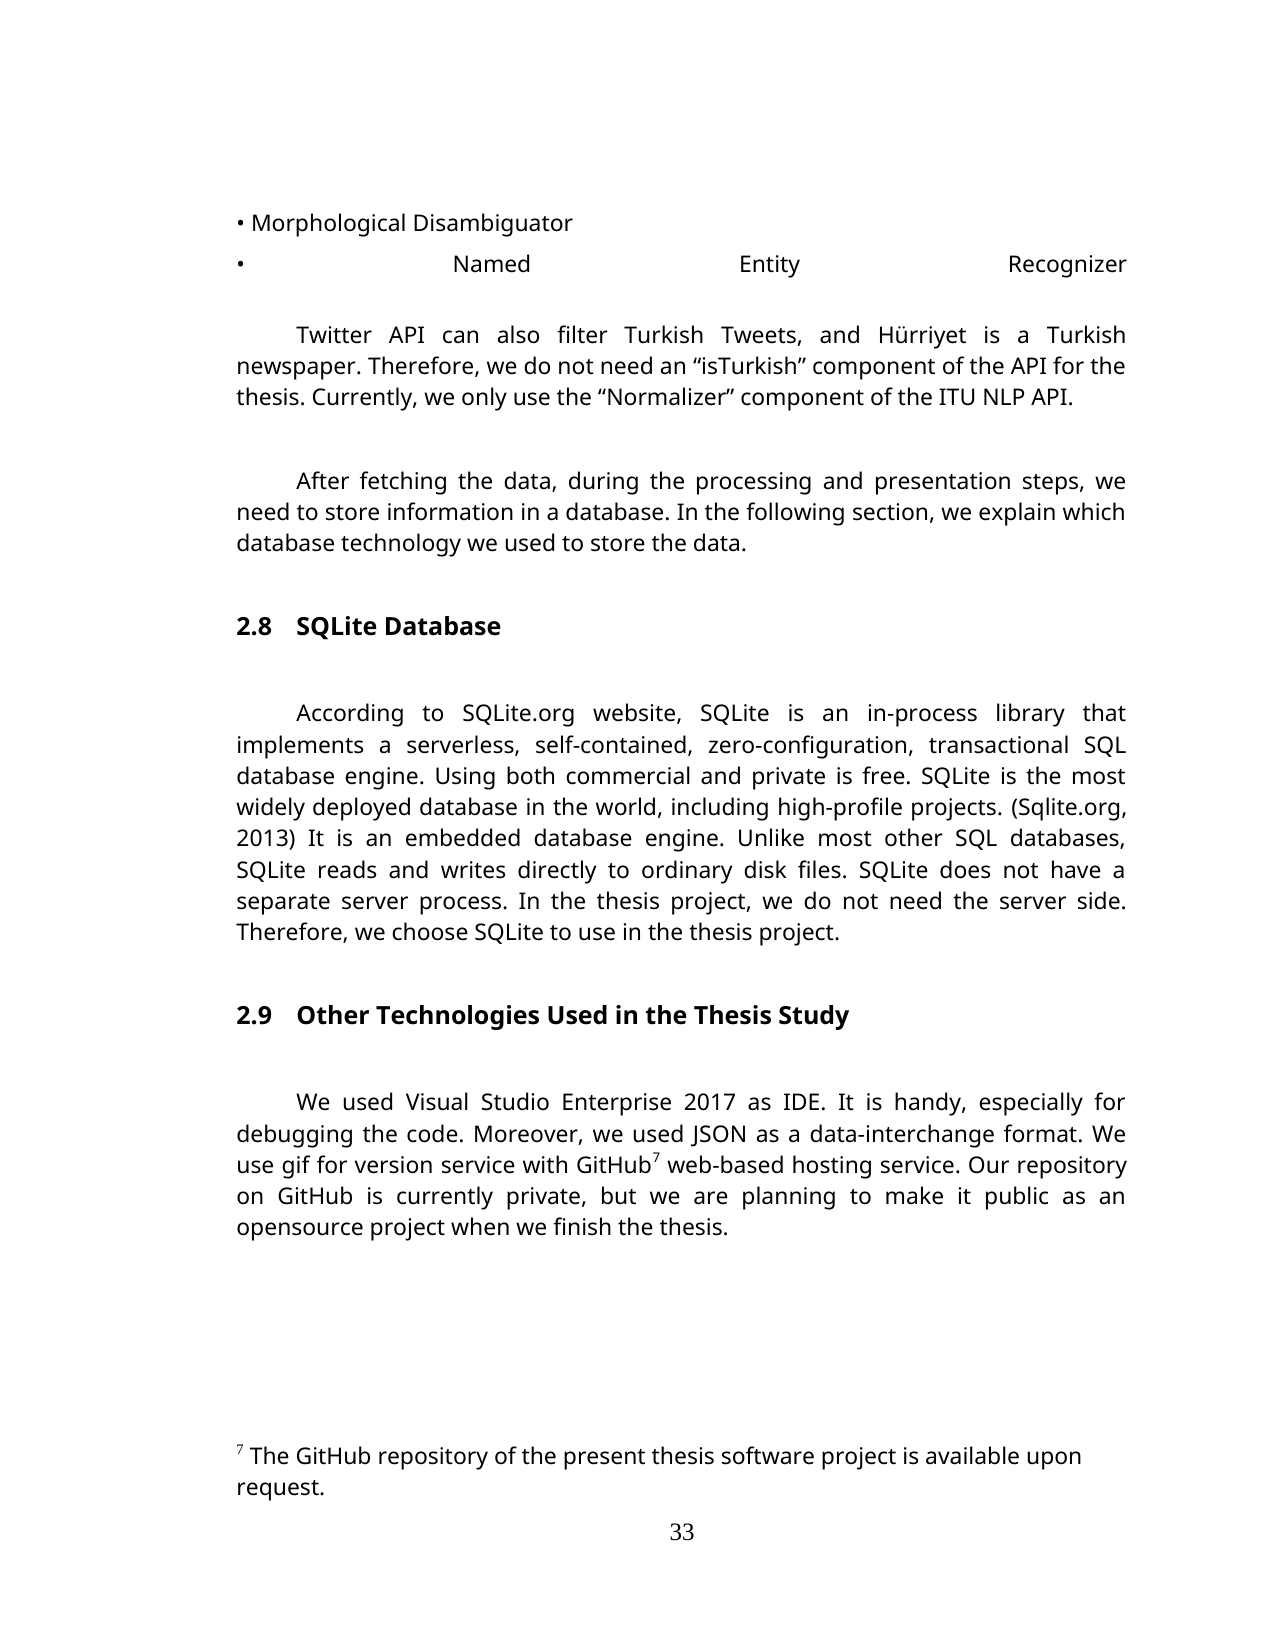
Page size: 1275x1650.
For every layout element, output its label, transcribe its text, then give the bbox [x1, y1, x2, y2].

subtitle SQLite Database [236, 608, 1127, 642]
text We used Visual Studio Enterprise 2017 as IDE. It is handy, especially for debugging the code. Moreover, we used JSON as a data-interchange format. We use gif for version service with GitHub web-based hosting service. Our repository on GitHub is currently private, but we are planning to make it public as an opensource project when we finish the thesis. [236, 1086, 1127, 1243]
text • Morphological Disambiguator [236, 207, 1127, 238]
text According to SQLite.org website, SQLite is an in-process library that implements a serverless, self-contained, zero-configuration, transactional SQL database engine. Using both commercial and private is free. SQLite is the most widely deployed database in the world, including high-profile projects. (Sqlite.org, 2013) It is an embedded database engine. Unlike most other SQL databases, SQLite reads and writes directly to ordinary disk files. SQLite does not have a separate server process. In the thesis project, we do not need the server side. Therefore, we choose SQLite to use in the thesis project. [236, 697, 1127, 947]
text • Named Entity Recognizer [236, 248, 1127, 308]
text Twitter API can also filter Turkish Tweets, and Hürriyet is a Turkish newspaper. Therefore, we do not need an “isTurkish” component of the API for the thesis. Currently, we only use the “Normalizer” component of the ITU NLP API. [236, 319, 1127, 413]
text After fetching the data, during the processing and presentation steps, we need to store information in a database. In the following section, we explain which database technology we used to store the data. [236, 465, 1127, 558]
subtitle Other Technologies Used in the Thesis Study [236, 997, 1127, 1031]
